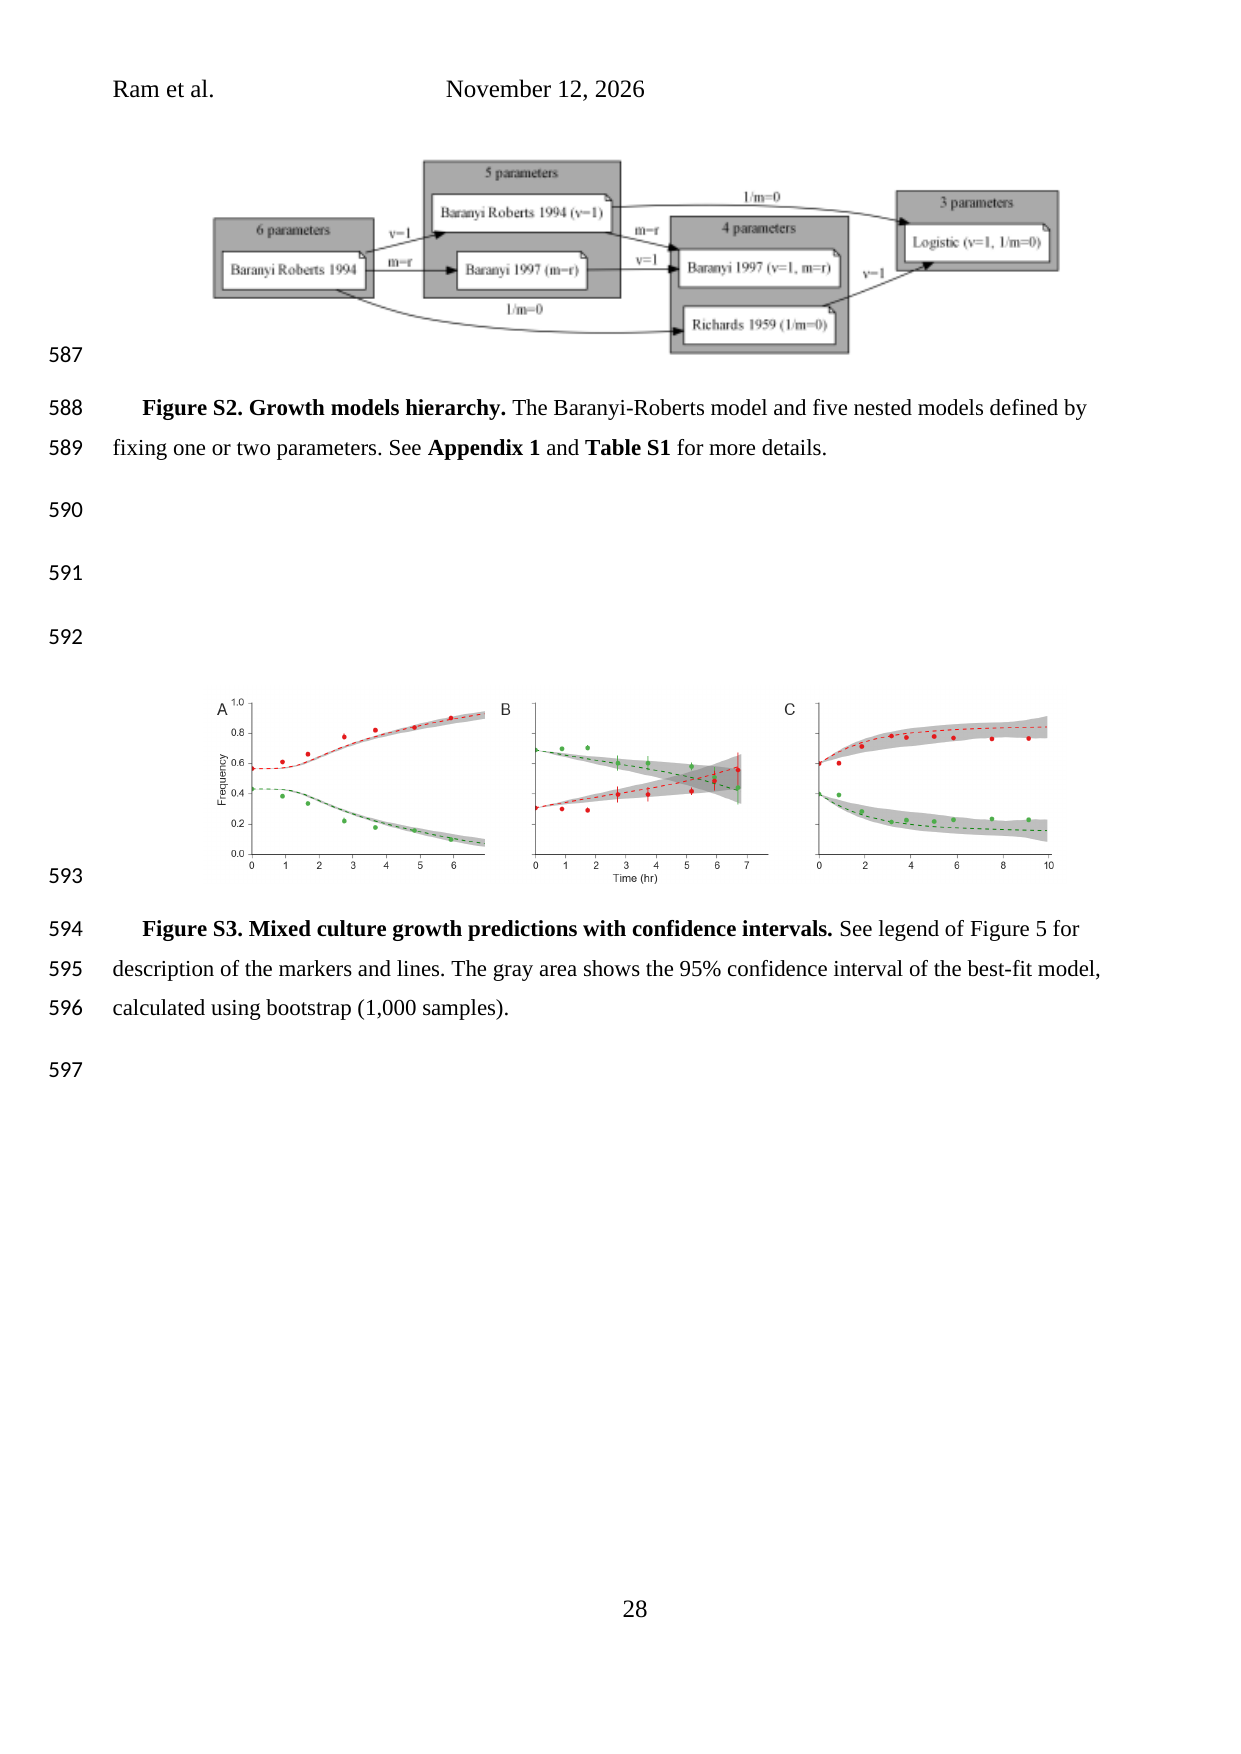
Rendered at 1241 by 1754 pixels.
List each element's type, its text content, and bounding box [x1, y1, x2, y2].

text Figure S3. Mixed culture growth predictions with confidence intervals. See legend of Figure 5 for description of the markers and lines. The gray area shows the 95% confidence interval of the best-fit model, calculated using bootstrap (1,000 samples). [112, 915, 1128, 1021]
text Figure S2. Growth models hierarchy. The Baranyi-Roberts model and five nested models defined by fixing one or two parameters. See Appendix 1 and Table S1 for more details. [112, 394, 1128, 460]
picture [203, 685, 1067, 884]
